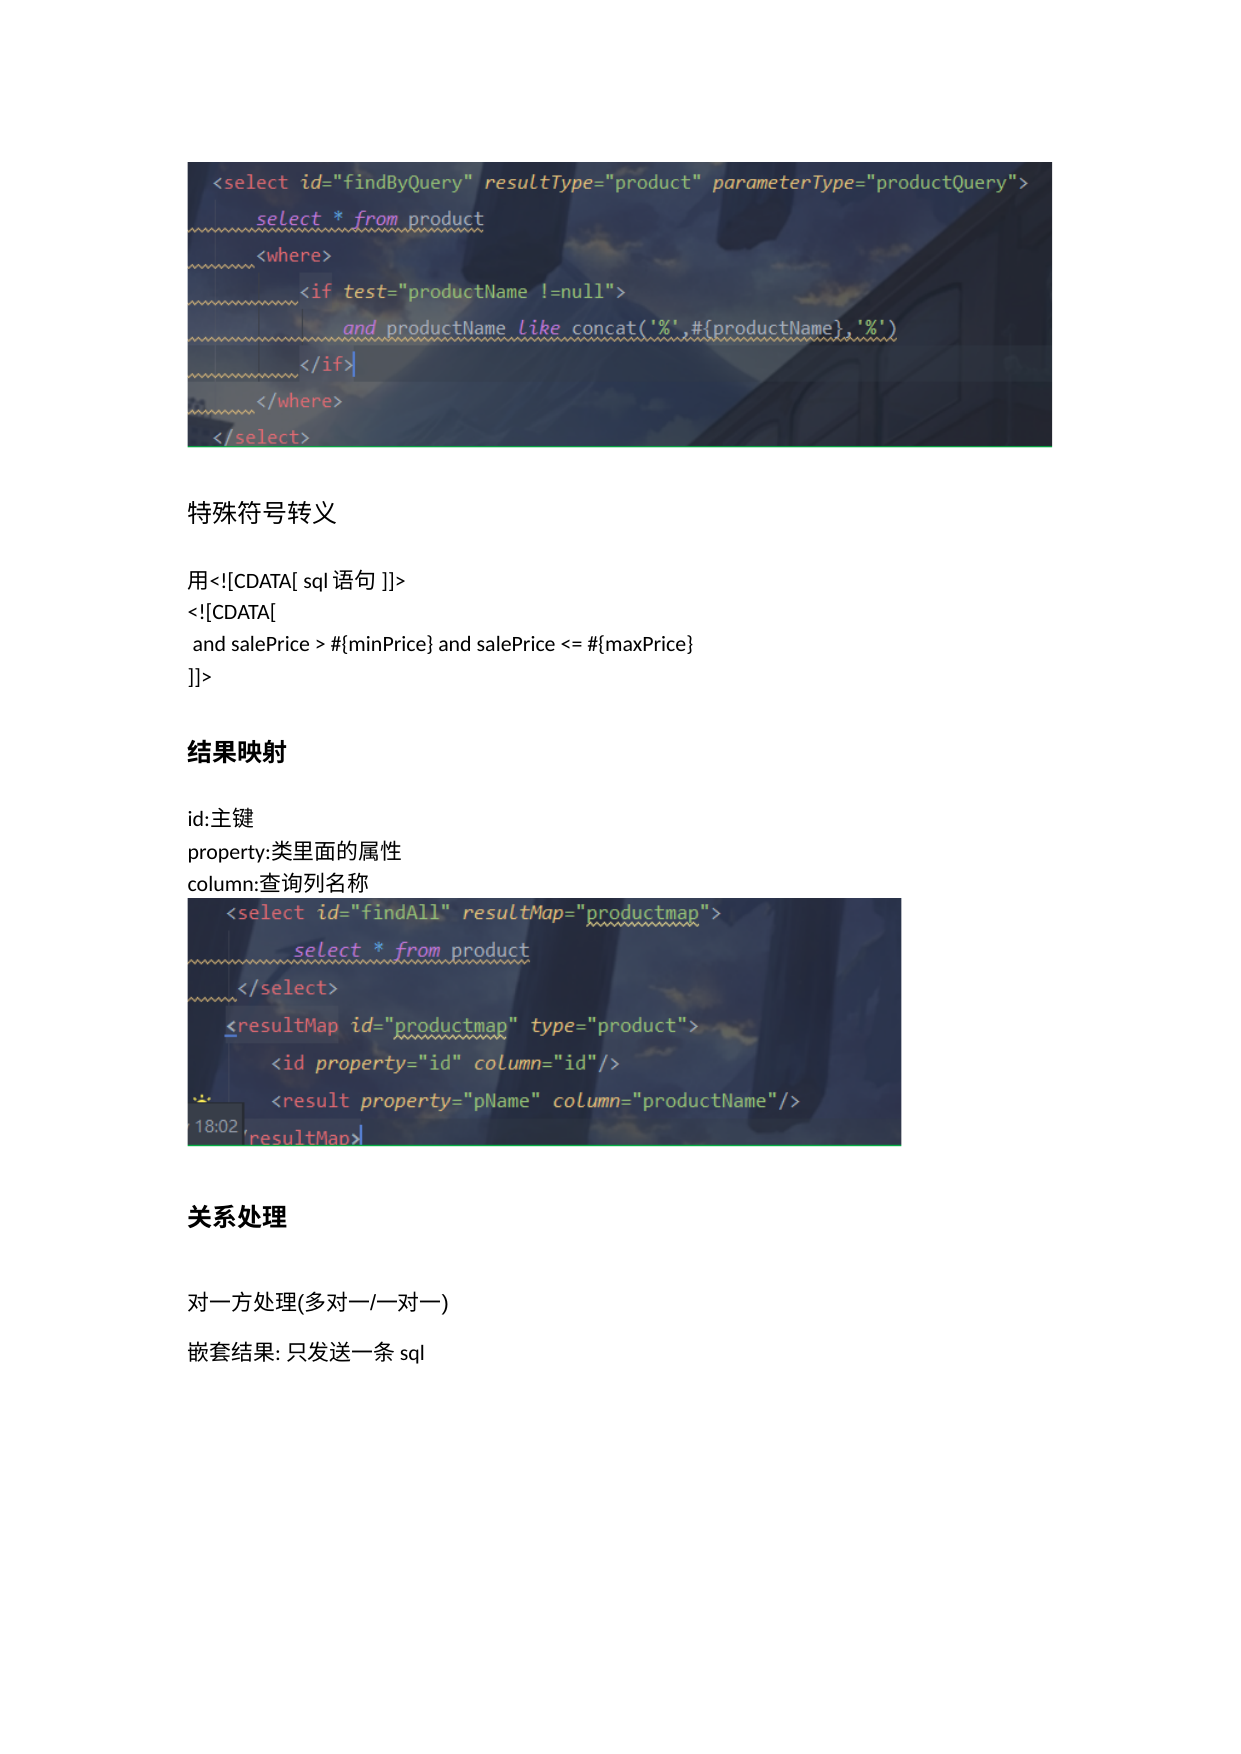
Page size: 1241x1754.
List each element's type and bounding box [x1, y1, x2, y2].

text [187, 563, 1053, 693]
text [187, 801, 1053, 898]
picture [187, 898, 902, 1150]
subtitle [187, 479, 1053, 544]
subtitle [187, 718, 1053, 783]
picture [187, 162, 1053, 451]
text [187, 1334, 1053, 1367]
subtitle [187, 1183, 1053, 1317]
